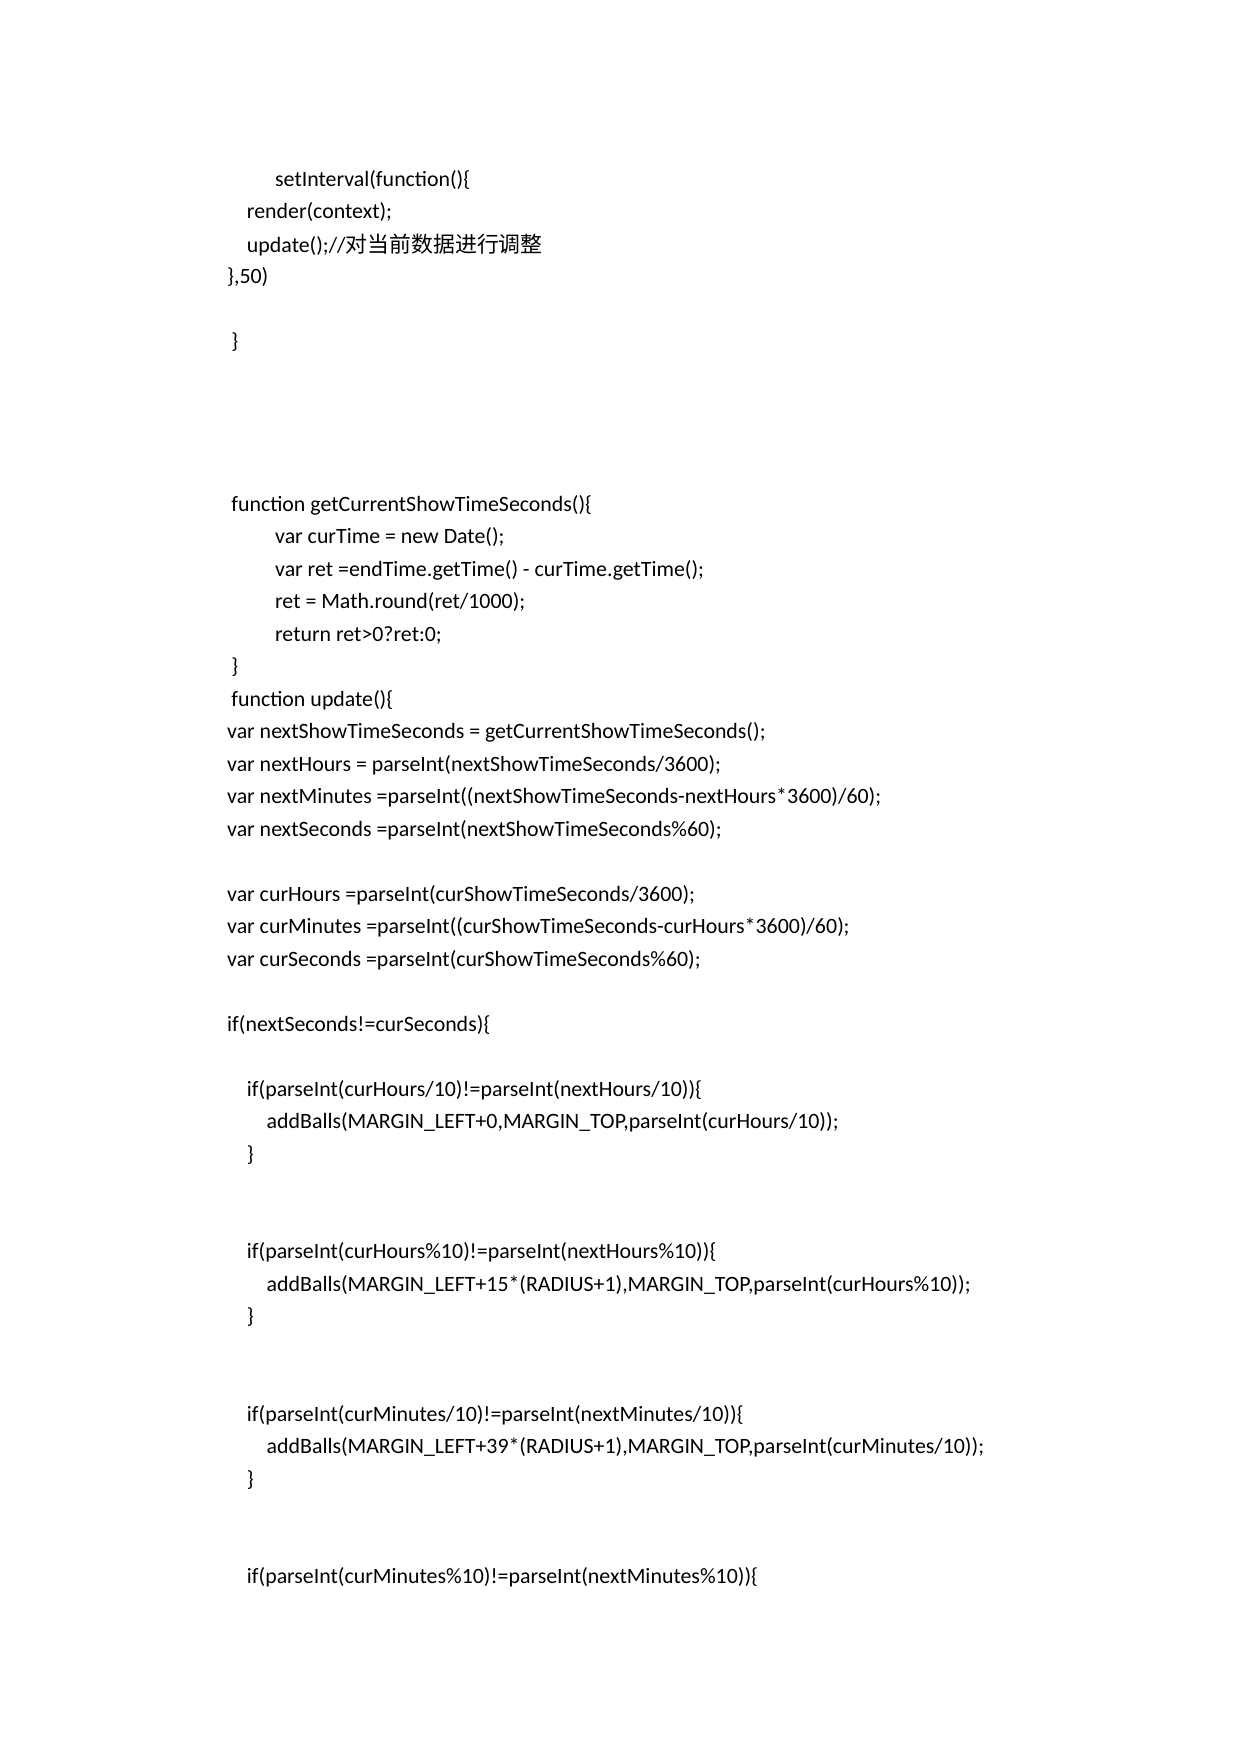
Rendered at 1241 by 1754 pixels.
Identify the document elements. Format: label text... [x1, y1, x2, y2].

text addBalls(MARGIN_LEFT+39*(RADIUS+1),MARGIN_TOP,parseInt(curMinutes/10)); [187, 1429, 1053, 1462]
text addBalls(MARGIN_LEFT+15*(RADIUS+1),MARGIN_TOP,parseInt(curHours%10)); [187, 1267, 1053, 1299]
text return ret>0?ret:0; [187, 617, 1053, 649]
text } [187, 649, 1053, 682]
text },50) [187, 259, 1053, 292]
text var curTime = new Date(); [187, 519, 1053, 552]
text if(parseInt(curMinutes/10)!=parseInt(nextMinutes/10)){ [187, 1397, 1053, 1429]
text setInterval(function(){ [187, 162, 1053, 194]
text ret = Math.round(ret/1000); [187, 584, 1053, 617]
text } [187, 1137, 1053, 1169]
text var curMinutes =parseInt((curShowTimeSeconds-curHours*3600)/60); [187, 909, 1053, 942]
text if(parseInt(curHours%10)!=parseInt(nextHours%10)){ [187, 1234, 1053, 1267]
text addBalls(MARGIN_LEFT+0,MARGIN_TOP,parseInt(curHours/10)); [187, 1104, 1053, 1137]
text var nextSeconds =parseInt(nextShowTimeSeconds%60); [187, 812, 1053, 844]
text if(parseInt(curHours/10)!=parseInt(nextHours/10)){ [187, 1072, 1053, 1104]
text var nextHours = parseInt(nextShowTimeSeconds/3600); [187, 747, 1053, 779]
text var nextShowTimeSeconds = getCurrentShowTimeSeconds(); [187, 714, 1053, 747]
text function getCurrentShowTimeSeconds(){ [187, 487, 1053, 519]
text render(context); [187, 194, 1053, 227]
text var curSeconds =parseInt(curShowTimeSeconds%60); [187, 942, 1053, 974]
text function update(){ [187, 682, 1053, 714]
text } [187, 1462, 1053, 1494]
text var curHours =parseInt(curShowTimeSeconds/3600); [187, 877, 1053, 909]
text if(parseInt(curMinutes%10)!=parseInt(nextMinutes%10)){ [187, 1559, 1053, 1592]
text } [187, 324, 1053, 357]
text } [187, 1299, 1053, 1332]
text var ret =endTime.getTime() - curTime.getTime(); [187, 552, 1053, 584]
text if(nextSeconds!=curSeconds){ [187, 1007, 1053, 1039]
text var nextMinutes =parseInt((nextShowTimeSeconds-nextHours*3600)/60); [187, 779, 1053, 812]
text update();//对当前数据进行调整 [187, 227, 1053, 259]
